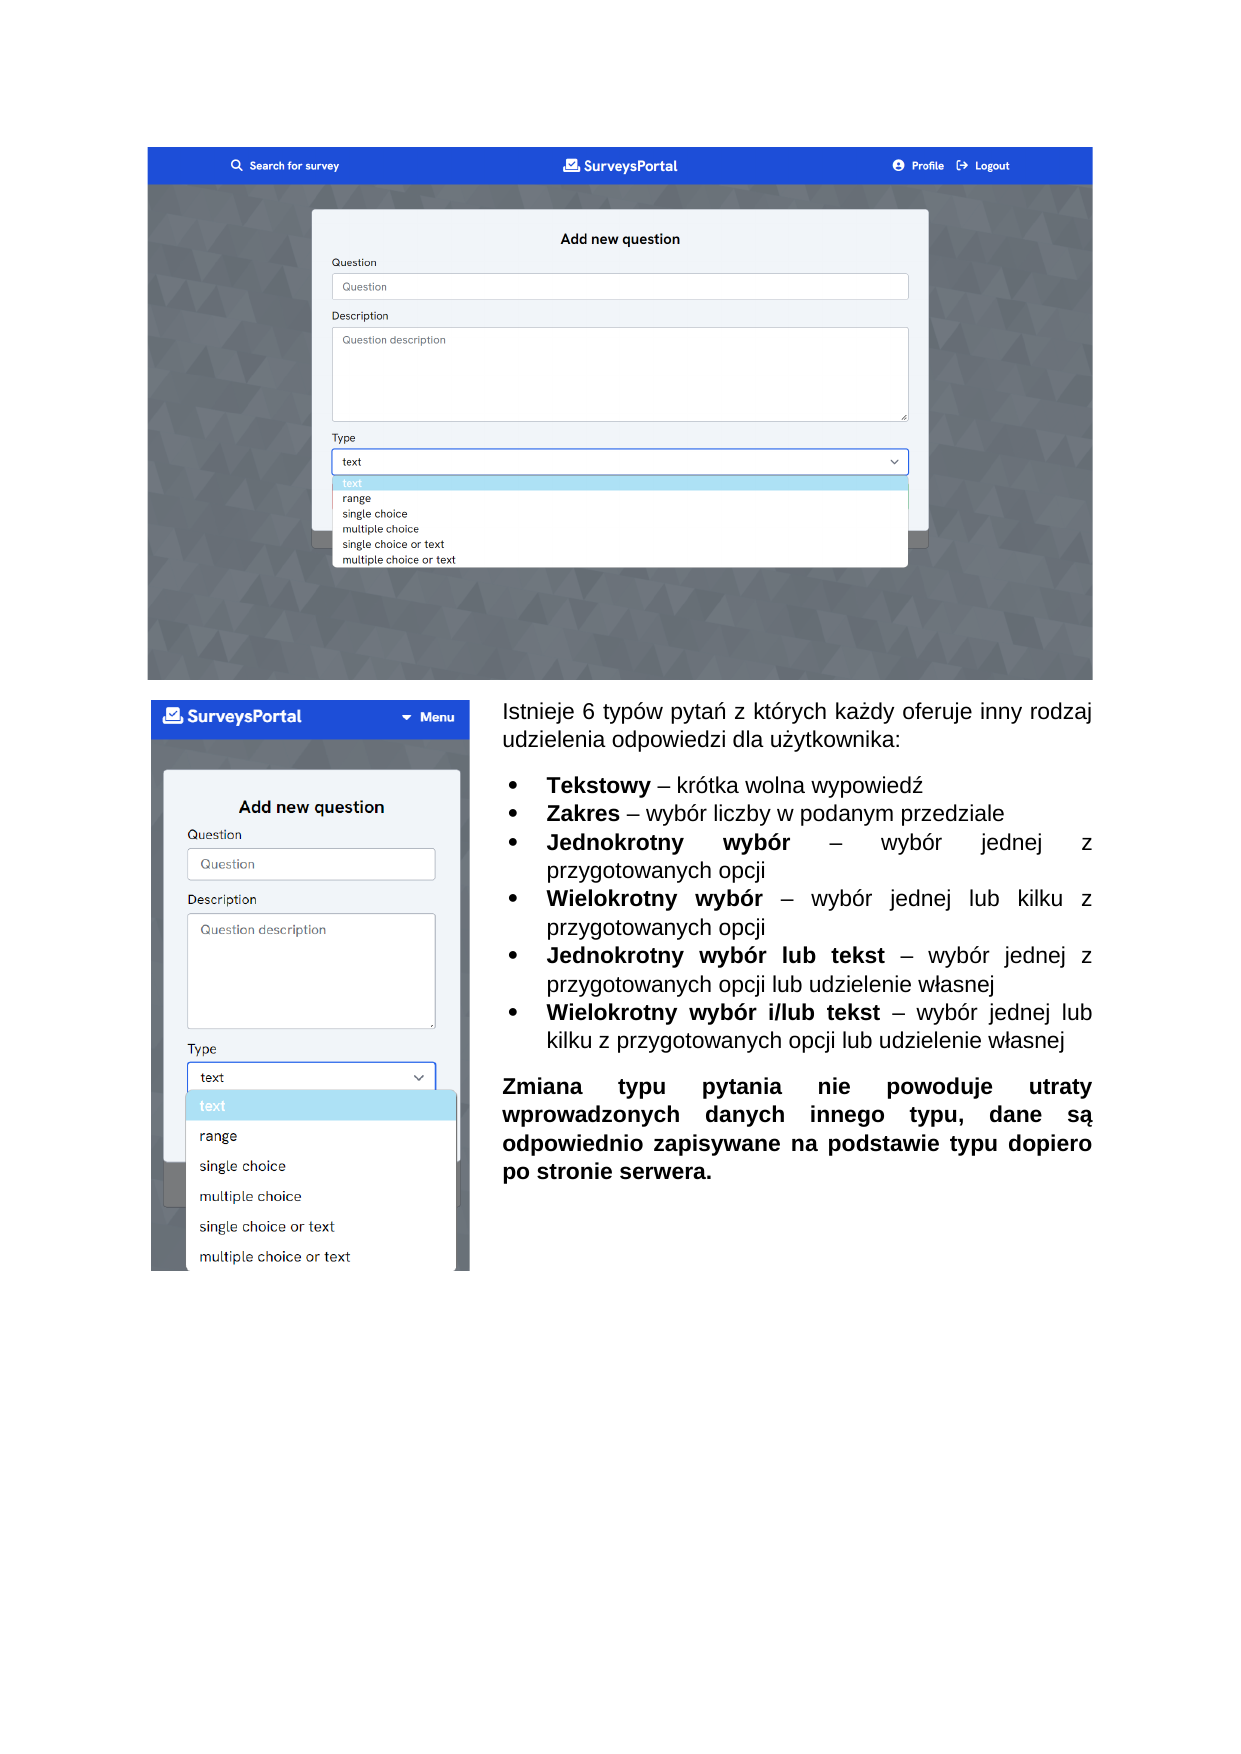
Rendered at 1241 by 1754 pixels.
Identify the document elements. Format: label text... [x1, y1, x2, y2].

list Zakres – wybór liczby w podanym przedziale [509, 800, 1093, 826]
picture [151, 700, 470, 1271]
list Jednokrotny wybór – wybór jednej z przygotowanych opcji [509, 828, 1093, 883]
list Wielokrotny wybór i/lub tekst – wybór jednej lub kilku z przygotowanych opcji lub udzielenie własnej [509, 999, 1093, 1054]
list Wielokrotny wybór – wybór jednej lub kilku z przygotowanych opcji [509, 885, 1093, 940]
picture [147, 147, 1093, 680]
text Zmiana typu pytania nie powoduje utraty wprowadzonych danych innego typu, dane są odpowiednio zapisywane na podstawie typu dopiero po stronie serwera. [502, 1073, 1093, 1184]
list Jednokrotny wybór lub tekst – wybór jednej z przygotowanych opcji lub udzielenie własnej [509, 942, 1093, 997]
text Istnieje 6 typów pytań z których każdy oferuje inny rodzaj udzielenia odpowiedzi dla użytkownika: [502, 698, 1093, 753]
list Tekstowy – krótka wolna wypowiedź [509, 772, 1093, 798]
